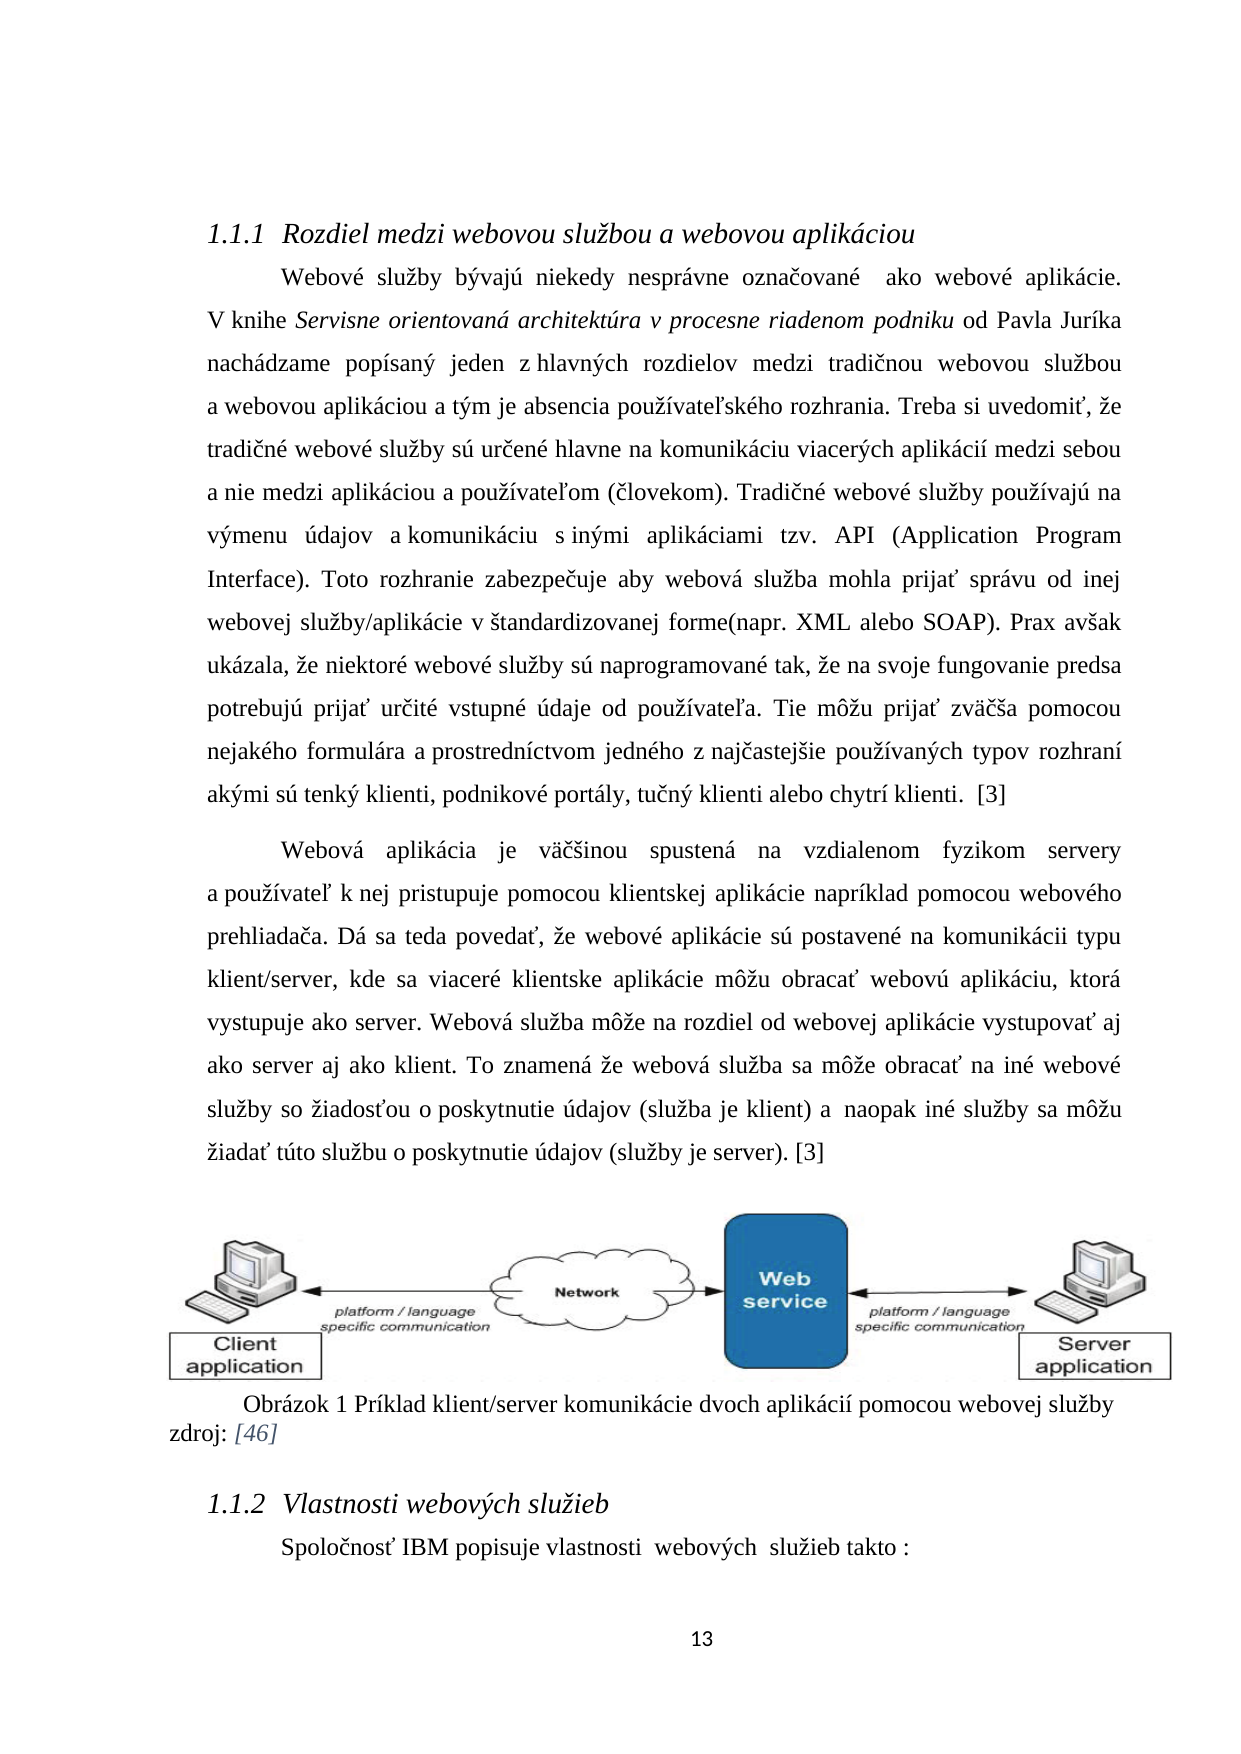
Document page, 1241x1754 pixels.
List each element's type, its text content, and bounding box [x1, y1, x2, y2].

subtitle Rozdiel medzi webovou službou a webovou aplikáciou [207, 216, 1122, 249]
subtitle Vlastnosti webových služieb [207, 1447, 1122, 1519]
text Spoločnosť IBM popisuje vlastnosti webových služieb takto : [207, 1532, 1122, 1561]
text Webové služby bývajú niekedy nesprávne označované ako webové aplikácie. V knihe Servisne orientovaná architektúra v procesne riadenom podniku od Pavla Juríka nachádzame popísaný jeden z hlavných rozdielov medzi tradičnou webovou službou a webovou aplikáciou a tým je absencia používateľského rozhrania. Treba si uvedomiť, že tradičné webové služby sú určené hlavne na komunikáciu viacerých aplikácií medzi sebou a nie medzi aplikáciou a používateľom (človekom). Tradičné webové služby používajú na výmenu údajov a komunikáciu s inými aplikáciami tzv. API (Application Program Interface). Toto rozhranie zabezpečuje aby webová služba mohla prijať správu od inej webovej služby/aplikácie v štandardizovanej forme(napr. XML alebo SOAP). Prax avšak ukázala, že niektoré webové služby sú naprogramované tak, že na svoje fungovanie predsa potrebujú prijať určité vstupné údaje od používateľa. Tie môžu prijať zväčša pomocou nejakého formulára a prostredníctvom jedného z najčastejšie používaných typov rozhraní akými sú tenký klienti, podnikové portály, tučný klienti alebo chytrí klienti. [207, 262, 1122, 808]
picture [165, 1207, 1173, 1382]
text Webová aplikácia je väčšinou spustená na vzdialenom fyzikom servery a používateľ k nej pristupuje pomocou klientskej aplikácie napríklad pomocou webového prehliadača. Dá sa teda povedať, že webové aplikácie sú postavené na komunikácii typu klient/server, kde sa viaceré klientske aplikácie môžu obracať webovú aplikáciu, ktorá vystupuje ako server. Webová služba môže na rozdiel od webovej aplikácie vystupovať aj ako server aj ako klient. To znamená že webová služba sa môže obracať na iné webové služby so žiadosťou o poskytnutie údajov (služba je klient) a naopak iné služby sa môžu žiadať túto službu o poskytnutie údajov (služby je server). [207, 835, 1122, 1166]
